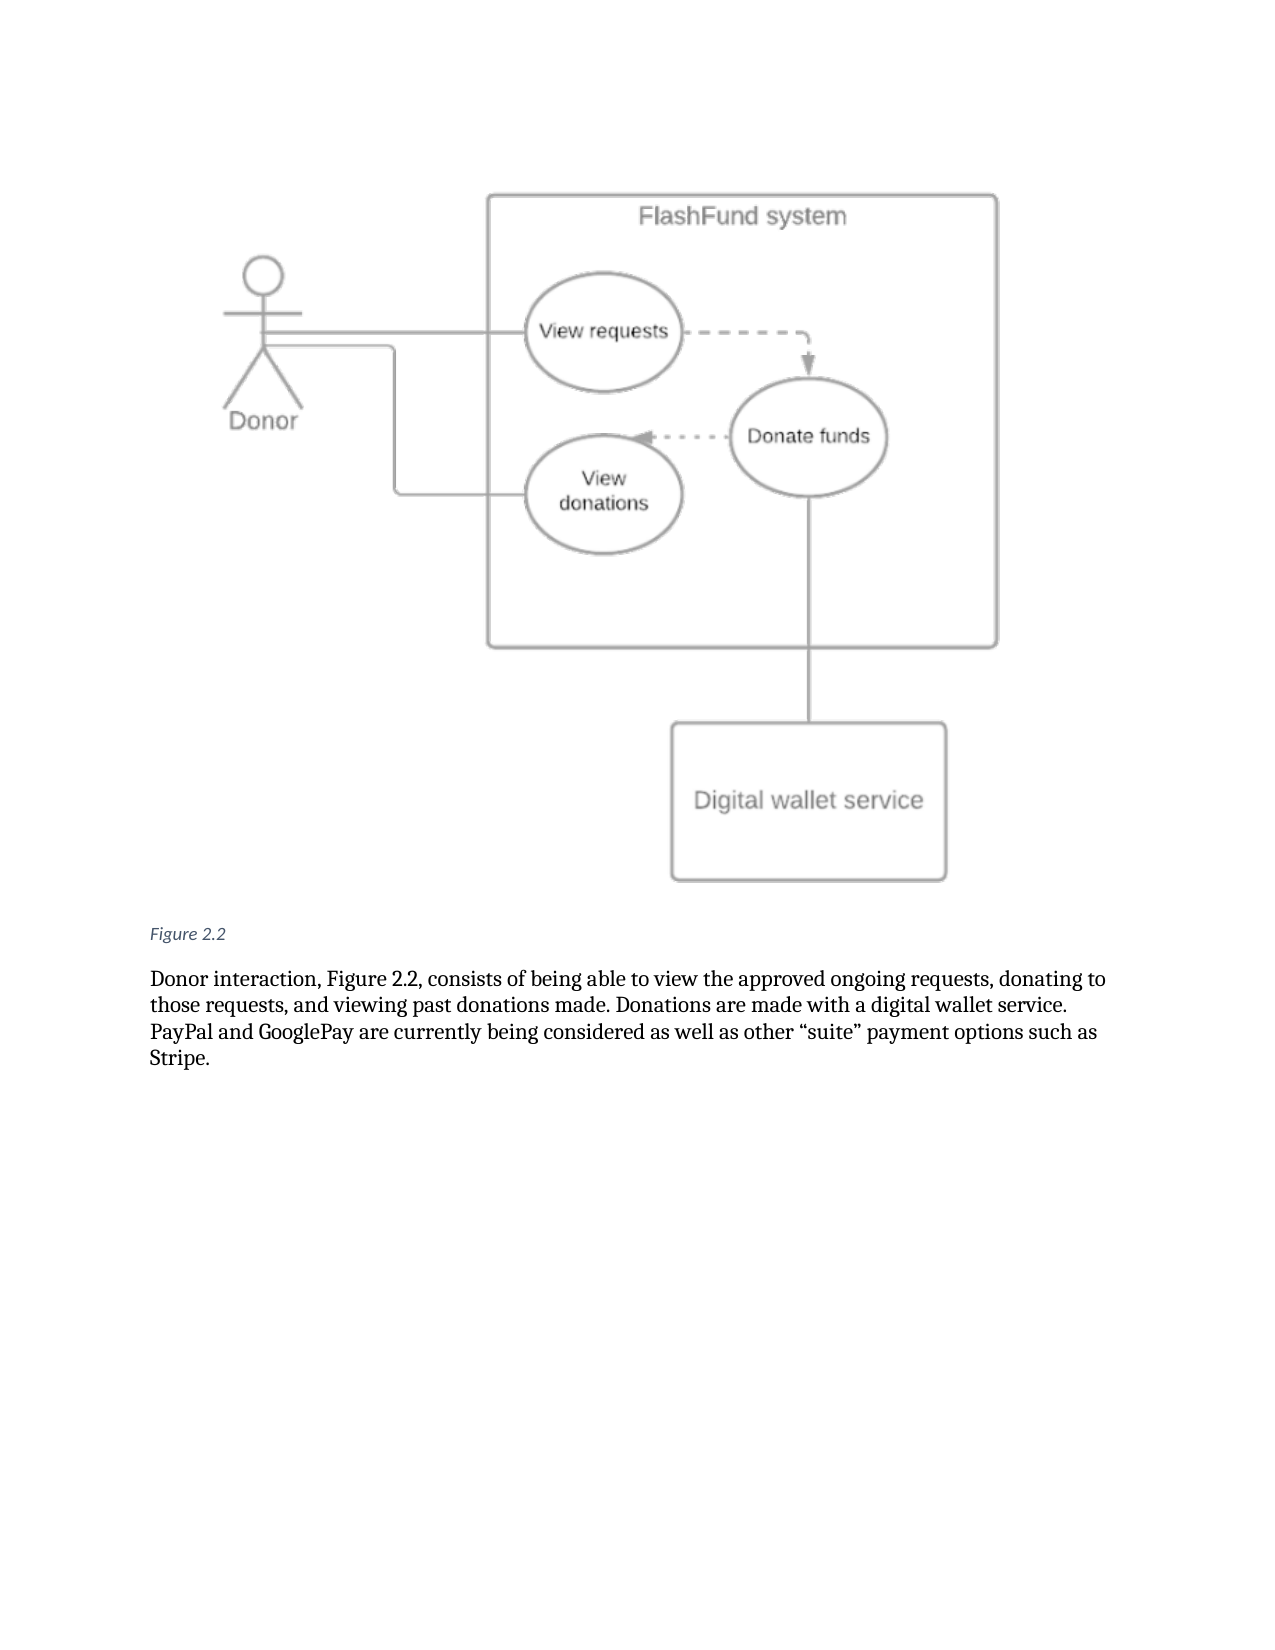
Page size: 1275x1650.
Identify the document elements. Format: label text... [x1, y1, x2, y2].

text Figure 2.2 [150, 922, 1125, 945]
picture [150, 150, 1068, 923]
text Donor interaction, Figure 2.2, consists of being able to view the approved ongoing requests, donating to those requests, and viewing past donations made. Donations are made with a digital wallet service. PayPal and GooglePay are currently being considered as well as other “suite” payment options such as Stripe. [150, 966, 1125, 1071]
